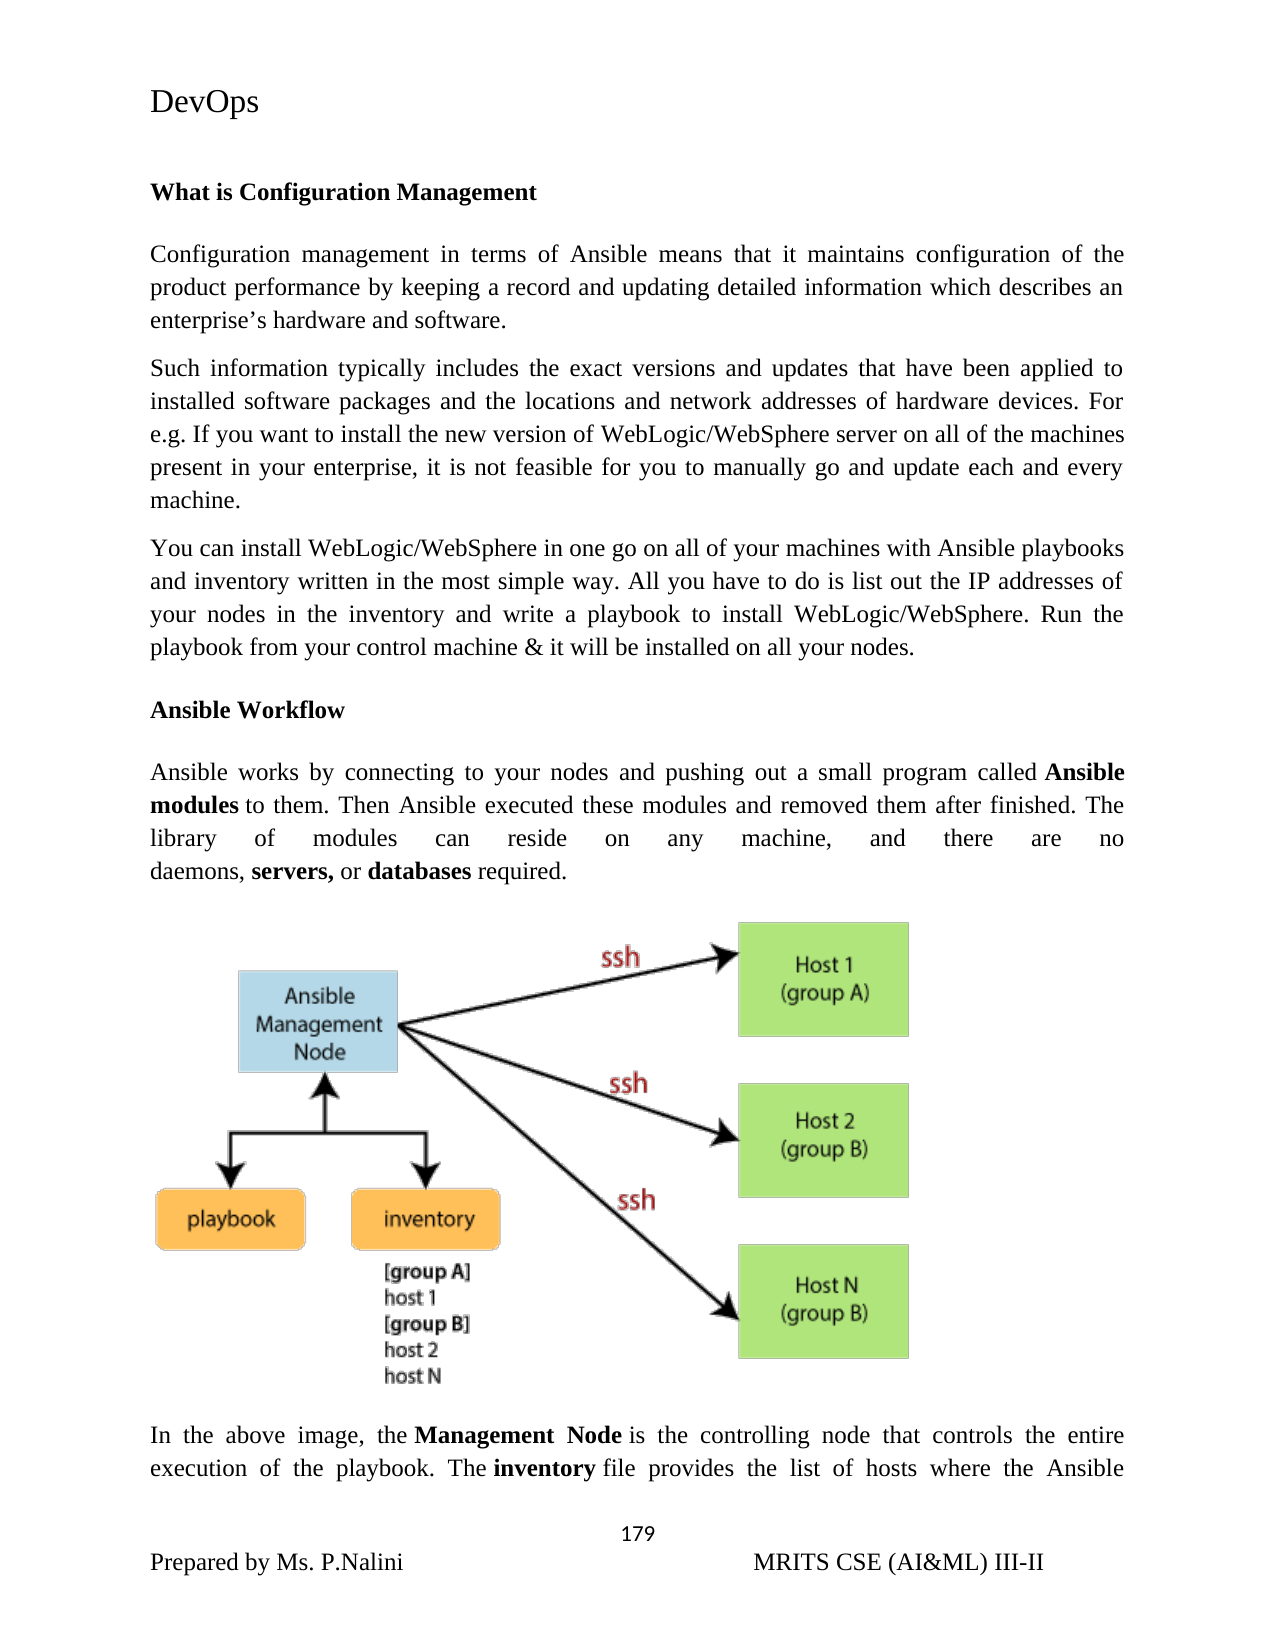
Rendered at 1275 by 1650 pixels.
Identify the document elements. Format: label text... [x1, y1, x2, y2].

subtitle Ansible Workflow [150, 695, 1125, 723]
picture [150, 918, 915, 1387]
text Ansible works by connecting to your nodes and pushing out a small program called Ansible modules to them. Then Ansible executed these modules and removed them after finished. The library of modules can reside on any machine, and there are no daemons, servers, or databases required. [150, 757, 1125, 885]
text Such information typically includes the exact versions and updates that have been applied to installed software packages and the locations and network addresses of hardware devices. For e.g. If you want to install the new version of WebLogic/WebSphere server on all of the machines present in your enterprise, it is not feasible for you to manually go and update each and every machine. [150, 353, 1125, 514]
text What is Configuration Management [150, 177, 1125, 206]
text Configuration management in terms of Ansible means that it maintains configuration of the product performance by keeping a record and updating detailed information which describes an enterprise’s hardware and software. [150, 239, 1125, 334]
text You can install WebLogic/WebSphere in one go on all of your machines with Ansible playbooks and inventory written in the most simple way. All you have to do is list out the IP addresses of your nodes in the inventory and write a playbook to install WebLogic/WebSphere. Run the playbook from your control machine & it will be installed on all your nodes. [150, 533, 1125, 661]
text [150, 1420, 1125, 1482]
